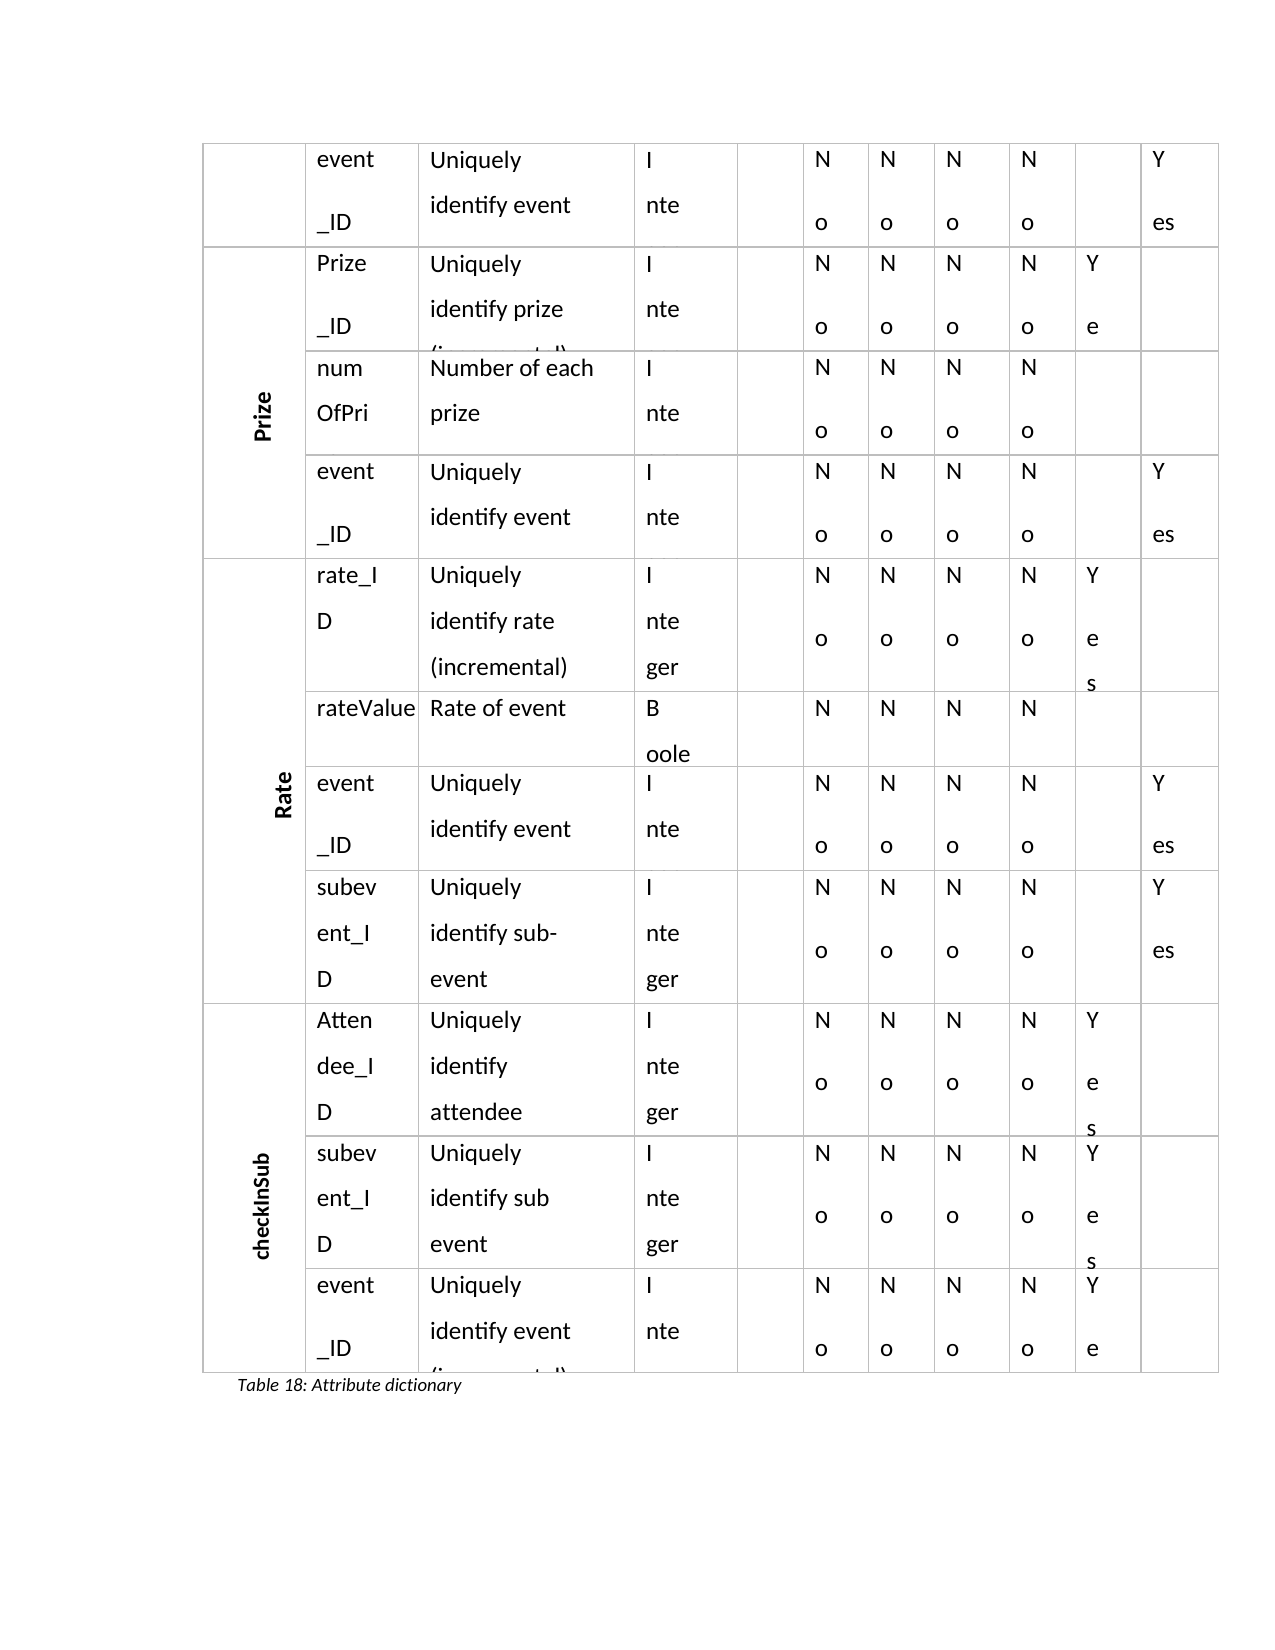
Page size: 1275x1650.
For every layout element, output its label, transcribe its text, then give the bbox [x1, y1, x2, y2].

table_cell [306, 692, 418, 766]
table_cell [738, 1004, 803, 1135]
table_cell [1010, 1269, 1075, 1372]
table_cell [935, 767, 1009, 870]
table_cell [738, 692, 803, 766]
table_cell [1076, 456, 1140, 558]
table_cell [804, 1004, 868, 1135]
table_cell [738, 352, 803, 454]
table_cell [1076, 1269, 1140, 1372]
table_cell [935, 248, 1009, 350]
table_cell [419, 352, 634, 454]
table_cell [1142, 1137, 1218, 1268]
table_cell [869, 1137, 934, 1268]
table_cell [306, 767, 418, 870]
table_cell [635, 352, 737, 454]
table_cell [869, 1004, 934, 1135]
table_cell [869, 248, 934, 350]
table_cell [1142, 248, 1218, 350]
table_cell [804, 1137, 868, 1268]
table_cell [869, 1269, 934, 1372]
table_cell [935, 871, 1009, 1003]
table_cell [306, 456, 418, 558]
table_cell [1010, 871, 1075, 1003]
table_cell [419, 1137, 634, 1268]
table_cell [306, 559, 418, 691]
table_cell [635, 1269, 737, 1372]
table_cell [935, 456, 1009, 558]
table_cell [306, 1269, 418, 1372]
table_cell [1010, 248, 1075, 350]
text Table 18: Attribute dictionary [237, 1373, 1231, 1396]
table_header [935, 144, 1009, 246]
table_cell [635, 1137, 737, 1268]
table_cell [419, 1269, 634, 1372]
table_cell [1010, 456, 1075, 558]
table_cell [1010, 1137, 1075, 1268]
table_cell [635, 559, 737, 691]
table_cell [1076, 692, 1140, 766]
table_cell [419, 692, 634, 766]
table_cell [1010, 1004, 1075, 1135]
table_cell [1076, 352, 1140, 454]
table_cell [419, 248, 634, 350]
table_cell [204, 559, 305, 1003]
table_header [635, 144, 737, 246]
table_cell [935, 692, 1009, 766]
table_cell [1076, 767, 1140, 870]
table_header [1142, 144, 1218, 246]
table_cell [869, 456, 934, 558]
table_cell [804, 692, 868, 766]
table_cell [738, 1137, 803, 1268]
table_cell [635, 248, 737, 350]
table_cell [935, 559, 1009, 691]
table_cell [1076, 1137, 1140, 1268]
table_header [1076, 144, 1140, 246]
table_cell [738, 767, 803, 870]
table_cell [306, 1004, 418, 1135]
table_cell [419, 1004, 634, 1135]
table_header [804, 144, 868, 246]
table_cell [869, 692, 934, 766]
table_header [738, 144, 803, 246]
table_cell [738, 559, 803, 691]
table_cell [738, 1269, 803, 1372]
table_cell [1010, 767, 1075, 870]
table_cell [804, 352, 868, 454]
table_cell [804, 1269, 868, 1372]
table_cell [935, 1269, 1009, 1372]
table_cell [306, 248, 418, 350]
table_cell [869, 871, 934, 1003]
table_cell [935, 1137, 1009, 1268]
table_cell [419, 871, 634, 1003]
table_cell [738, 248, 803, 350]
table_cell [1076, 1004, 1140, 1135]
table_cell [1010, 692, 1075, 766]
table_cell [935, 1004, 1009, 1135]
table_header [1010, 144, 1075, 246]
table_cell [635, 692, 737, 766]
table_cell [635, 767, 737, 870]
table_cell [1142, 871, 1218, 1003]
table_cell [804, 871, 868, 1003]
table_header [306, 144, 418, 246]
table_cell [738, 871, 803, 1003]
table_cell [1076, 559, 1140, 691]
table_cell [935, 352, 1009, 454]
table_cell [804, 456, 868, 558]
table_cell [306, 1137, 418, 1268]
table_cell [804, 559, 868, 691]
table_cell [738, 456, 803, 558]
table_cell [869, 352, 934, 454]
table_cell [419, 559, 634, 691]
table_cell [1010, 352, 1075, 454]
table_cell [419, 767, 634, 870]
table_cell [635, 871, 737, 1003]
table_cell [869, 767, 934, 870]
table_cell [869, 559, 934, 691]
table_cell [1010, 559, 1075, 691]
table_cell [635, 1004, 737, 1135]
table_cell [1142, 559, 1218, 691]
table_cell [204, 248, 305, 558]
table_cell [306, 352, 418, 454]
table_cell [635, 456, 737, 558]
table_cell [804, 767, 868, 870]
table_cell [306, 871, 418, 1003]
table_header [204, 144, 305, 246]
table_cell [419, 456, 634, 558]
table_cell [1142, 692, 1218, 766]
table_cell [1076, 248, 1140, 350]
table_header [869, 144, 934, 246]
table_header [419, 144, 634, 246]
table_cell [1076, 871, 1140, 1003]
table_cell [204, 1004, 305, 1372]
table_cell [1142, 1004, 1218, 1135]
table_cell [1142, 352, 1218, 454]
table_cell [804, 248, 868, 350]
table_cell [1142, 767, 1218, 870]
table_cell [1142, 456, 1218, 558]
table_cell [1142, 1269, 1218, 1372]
